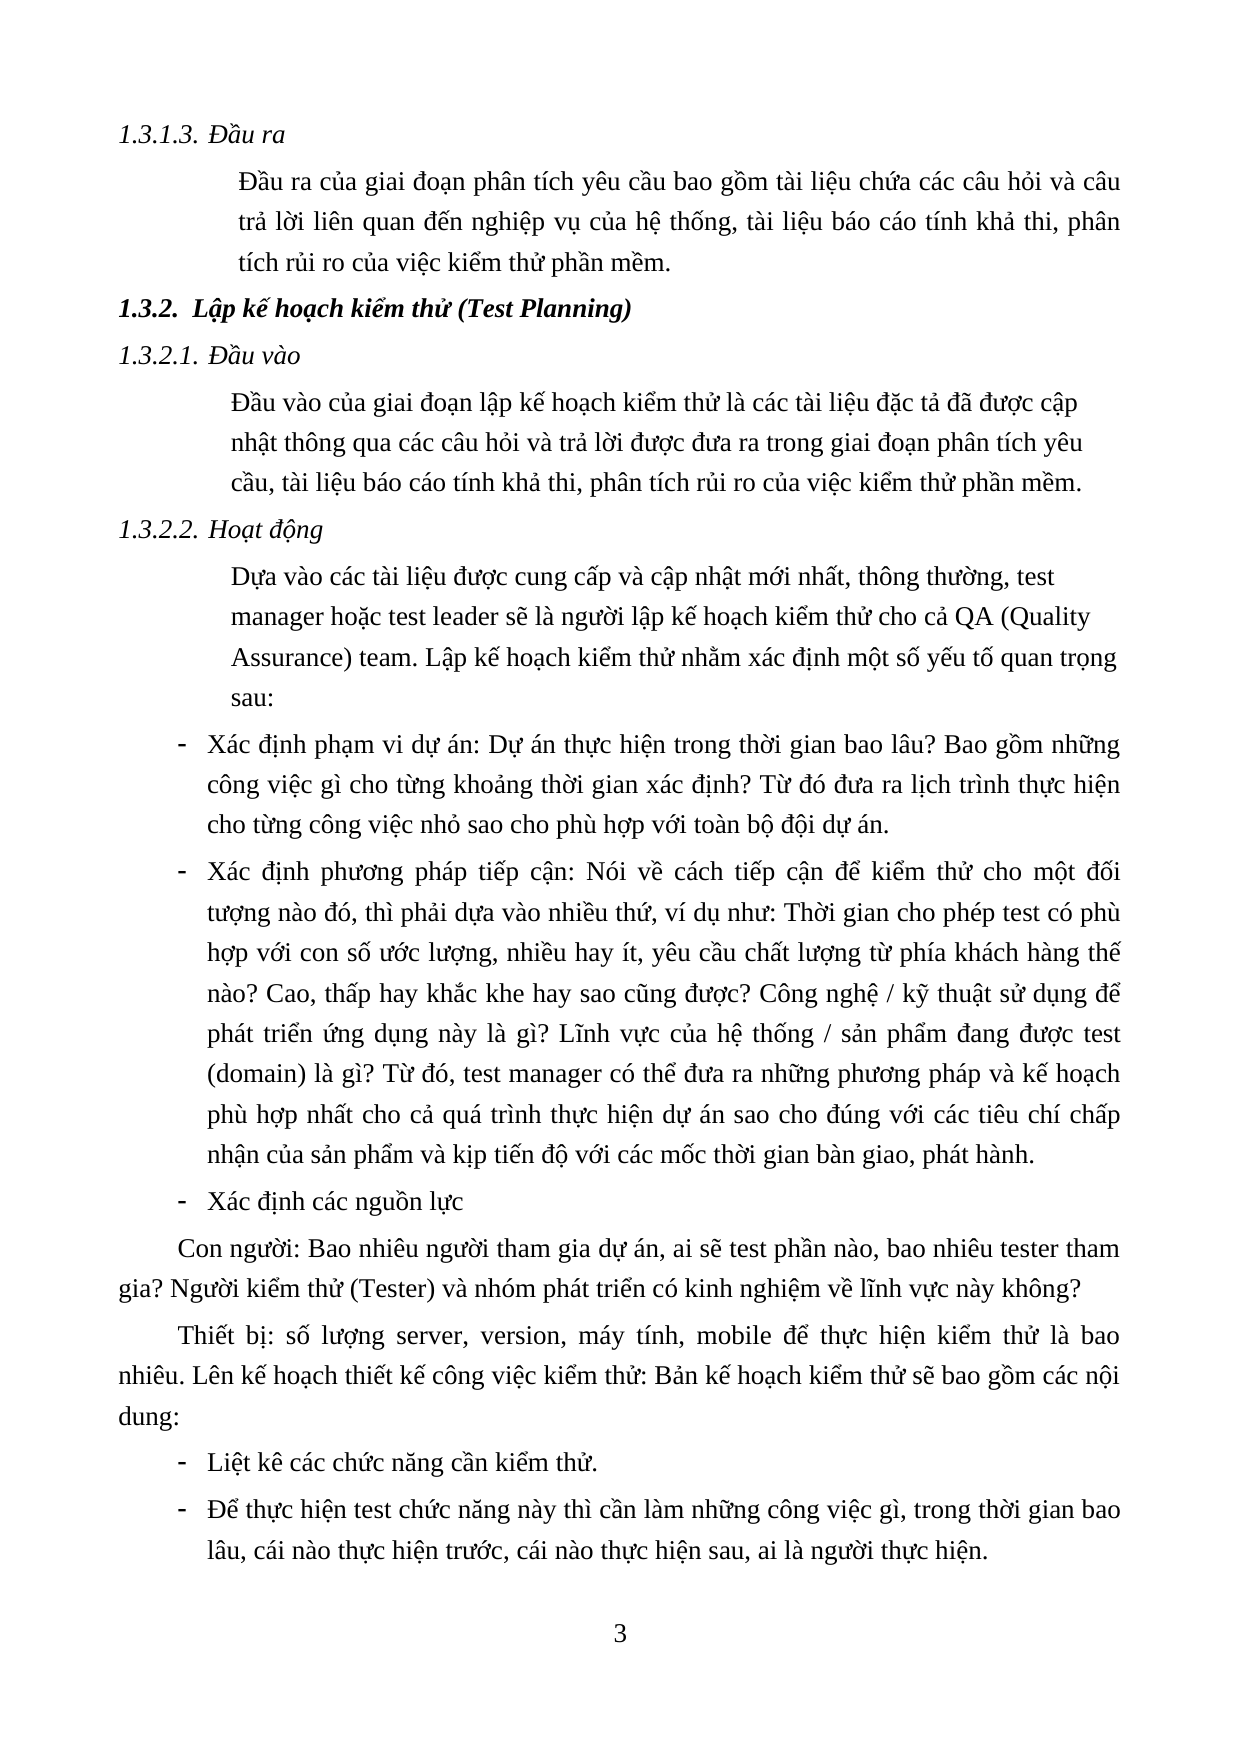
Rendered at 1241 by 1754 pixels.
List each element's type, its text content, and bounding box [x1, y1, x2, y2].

subtitle Hoạt động [118, 513, 1122, 544]
text Xác định phương pháp tiếp cận: Nói về cách tiếp cận để kiểm thử cho một đối tượng nào đó, thì phải dựa vào nhiều thứ, ví dụ như: Thời gian cho phép test có phù hợp với con số ước lượng, nhiều hay ít, yêu cầu chất lượng từ phía khách hàng thế nào? Cao, thấp hay khắc khe hay sao cũng được? Công nghệ / kỹ thuật sử dụng để phát triển ứng dụng này là gì? Lĩnh vực của hệ thống / sản phẩm đang được test (domain) là gì? Từ đó, test manager có thể đưa ra những phương pháp và kế hoạch phù hợp nhất cho cả quá trình thực hiện dự án sao cho đúng với các tiêu chí chấp nhận của sản phẩm và kịp tiến độ với các mốc thời gian bàn giao, phát hành. [177, 855, 1122, 1169]
list Đầu ra của giai đoạn phân tích yêu cầu bao gồm tài liệu chứa các câu hỏi và câu trả lời liên quan đến nghiệp vụ của hệ thống, tài liệu báo cáo tính khả thi, phân tích rủi ro của việc kiểm thử phần mềm. [238, 165, 1122, 277]
subtitle Lập kế hoạch kiểm thử (Test Planning) [118, 292, 1122, 323]
text Con người: Bao nhiêu người tham gia dự án, ai sẽ test phần nào, bao nhiêu tester tham gia? Người kiểm thử (Tester) và nhóm phát triển có kinh nghiệm về lĩnh vực này không? [118, 1232, 1122, 1303]
text Xác định phạm vi dự án: Dự án thực hiện trong thời gian bao lâu? Bao gồm những công việc gì cho từng khoảng thời gian xác định? Từ đó đưa ra lịch trình thực hiện cho từng công việc nhỏ sao cho phù hợp với toàn bộ đội dự án. [177, 728, 1122, 840]
subtitle Đầu ra [118, 118, 1122, 149]
subtitle Đầu vào [118, 339, 1122, 370]
text Đầu vào của giai đoạn lập kế hoạch kiểm thử là các tài liệu đặc tả đã được cập nhật thông qua các câu hỏi và trả lời được đưa ra trong giai đoạn phân tích yêu cầu, tài liệu báo cáo tính khả thi, phân tích rủi ro của việc kiểm thử phần mềm. [231, 386, 1122, 498]
text Thiết bị: số lượng server, version, máy tính, mobile để thực hiện kiểm thử là bao nhiêu. Lên kế hoạch thiết kế công việc kiểm thử: Bản kế hoạch kiểm thử sẽ bao gồm các nội dung: [118, 1319, 1122, 1431]
text Để thực hiện test chức năng này thì cần làm những công việc gì, trong thời gian bao lâu, cái nào thực hiện trước, cái nào thực hiện sau, ai là người thực hiện. [177, 1493, 1122, 1565]
text Liệt kê các chức năng cần kiểm thử. [177, 1446, 1122, 1478]
text Xác định các nguồn lực [177, 1185, 1122, 1216]
text Dựa vào các tài liệu được cung cấp và cập nhật mới nhất, thông thường, test manager hoặc test leader sẽ là người lập kế hoạch kiểm thử cho cả QA (Quality Assurance) team. Lập kế hoạch kiểm thử nhằm xác định một số yếu tố quan trọng sau: [231, 560, 1122, 712]
